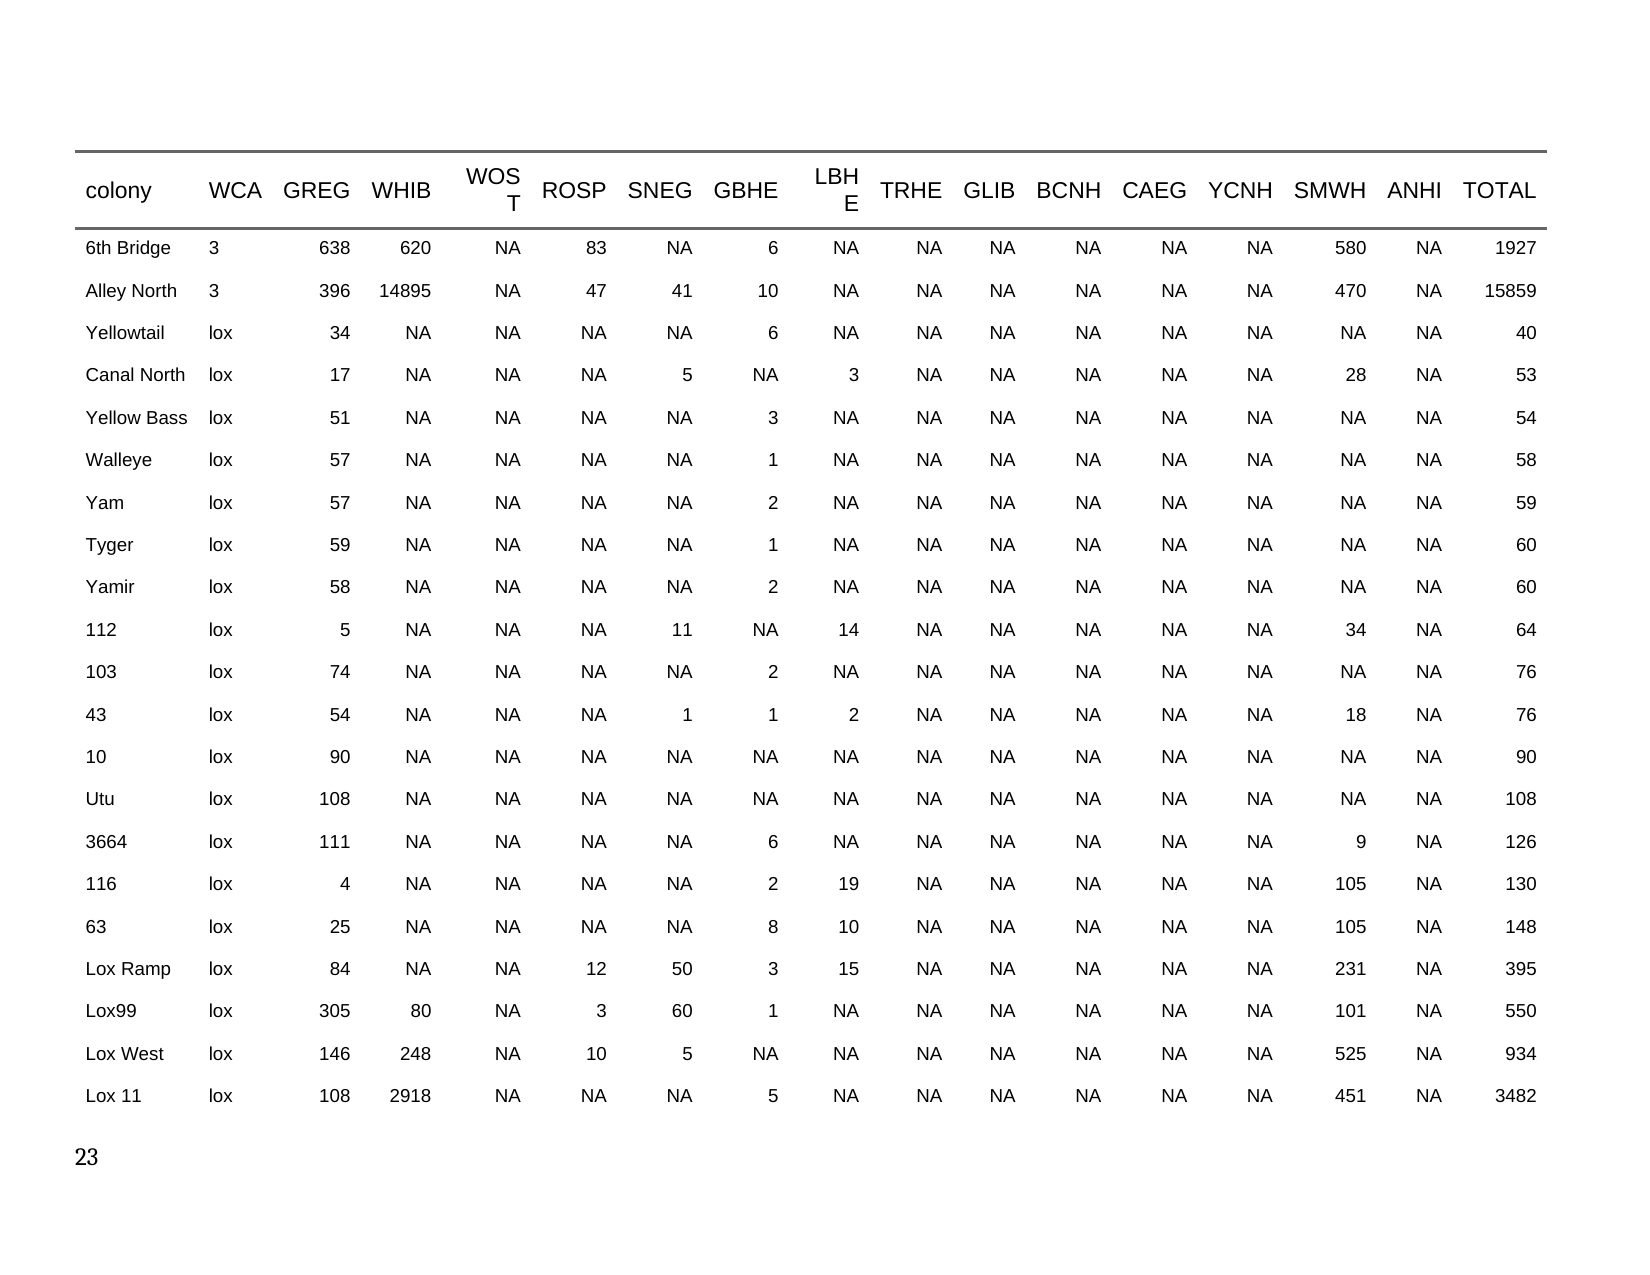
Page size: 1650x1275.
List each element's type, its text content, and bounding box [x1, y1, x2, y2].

table_cell Lox Ramp [75, 948, 198, 990]
table_cell NA [531, 778, 617, 820]
table_cell 103 [75, 651, 198, 693]
table_cell NA [617, 905, 703, 947]
table_cell 101 [1283, 990, 1377, 1032]
table_cell NA [441, 566, 531, 608]
table_cell 90 [272, 735, 361, 778]
table_cell NA [1377, 230, 1452, 269]
table_cell NA [953, 524, 1026, 566]
table_cell NA [531, 396, 617, 439]
table_cell 83 [531, 230, 617, 269]
table_cell NA [953, 1032, 1026, 1074]
table_header ANHI [1377, 153, 1452, 227]
table_cell NA [953, 439, 1026, 481]
table_cell NA [789, 990, 869, 1032]
table_cell NA [869, 1032, 952, 1074]
table_cell NA [953, 990, 1026, 1032]
table_cell 116 [75, 863, 198, 905]
table_cell 305 [272, 990, 361, 1032]
table_cell NA [1026, 566, 1111, 608]
table_cell 28 [1283, 354, 1377, 396]
table_cell NA [617, 566, 703, 608]
table_cell NA [361, 693, 441, 735]
table_cell NA [1026, 311, 1111, 354]
table_cell NA [361, 735, 441, 778]
table_cell NA [1026, 778, 1111, 820]
table_cell NA [531, 439, 617, 481]
table_cell NA [789, 269, 869, 311]
table_cell 43 [75, 693, 198, 735]
table_cell NA [361, 608, 441, 651]
table_cell NA [953, 948, 1026, 990]
table_cell 2 [703, 651, 788, 693]
table_cell NA [617, 820, 703, 863]
table_cell Walleye [75, 439, 198, 481]
table_cell NA [1111, 566, 1197, 608]
table_header LBHE [789, 153, 869, 227]
table_cell NA [1377, 1032, 1452, 1074]
table_cell NA [1111, 269, 1197, 311]
table_cell NA [1197, 863, 1283, 905]
table_cell NA [441, 820, 531, 863]
table_header GREG [272, 153, 361, 227]
table_cell NA [1377, 608, 1452, 651]
table_cell 111 [272, 820, 361, 863]
table_cell lox [198, 1032, 272, 1074]
table_cell NA [1111, 651, 1197, 693]
table_cell 638 [272, 230, 361, 269]
table_cell NA [1197, 481, 1283, 523]
table_cell NA [1026, 439, 1111, 481]
table_cell Yam [75, 481, 198, 523]
table_cell NA [1197, 439, 1283, 481]
table_cell NA [531, 693, 617, 735]
table_header CAEG [1111, 153, 1197, 227]
table_cell NA [869, 990, 952, 1032]
table_cell lox [198, 990, 272, 1032]
table_cell NA [1377, 524, 1452, 566]
table_cell NA [869, 735, 952, 778]
table_cell NA [953, 778, 1026, 820]
table_cell lox [198, 820, 272, 863]
table_cell NA [789, 524, 869, 566]
table_cell NA [1111, 905, 1197, 947]
table_cell NA [617, 735, 703, 778]
table_cell NA [1026, 396, 1111, 439]
table_cell 3 [198, 269, 272, 311]
table_cell NA [1377, 990, 1452, 1032]
table_cell NA [789, 651, 869, 693]
table_cell 5 [703, 1075, 788, 1117]
table_cell 470 [1283, 269, 1377, 311]
table_cell NA [441, 481, 531, 523]
table_cell 105 [1283, 905, 1377, 947]
table_cell 2918 [361, 1075, 441, 1117]
table_header GLIB [953, 153, 1026, 227]
table_cell NA [1283, 735, 1377, 778]
table_cell NA [531, 1075, 617, 1117]
table_cell lox [198, 566, 272, 608]
table_cell lox [198, 651, 272, 693]
table_cell NA [617, 863, 703, 905]
table_cell 1 [617, 693, 703, 735]
table_cell lox [198, 481, 272, 523]
table_cell 84 [272, 948, 361, 990]
table_cell NA [1283, 651, 1377, 693]
table_cell 395 [1452, 948, 1547, 990]
table_cell 108 [1452, 778, 1547, 820]
table_header GBHE [703, 153, 788, 227]
table_cell 396 [272, 269, 361, 311]
table_cell 8 [703, 905, 788, 947]
table_header WCA [198, 153, 272, 227]
table_cell Utu [75, 778, 198, 820]
table_cell NA [1377, 396, 1452, 439]
table_cell NA [531, 608, 617, 651]
table_cell NA [441, 230, 531, 269]
table_cell 5 [617, 1032, 703, 1074]
table_cell Lox West [75, 1032, 198, 1074]
table_cell 126 [1452, 820, 1547, 863]
table_cell lox [198, 524, 272, 566]
table_cell NA [441, 948, 531, 990]
table_cell NA [441, 608, 531, 651]
table_cell NA [361, 311, 441, 354]
table_header WOST [441, 153, 531, 227]
table_cell 3482 [1452, 1075, 1547, 1117]
table_cell 64 [1452, 608, 1547, 651]
table_cell NA [617, 311, 703, 354]
table_cell NA [531, 311, 617, 354]
table_header SMWH [1283, 153, 1377, 227]
table_cell NA [361, 778, 441, 820]
table_cell NA [1111, 439, 1197, 481]
table_cell lox [198, 693, 272, 735]
table_cell NA [1377, 905, 1452, 947]
table_cell 1 [703, 990, 788, 1032]
table_cell 14 [789, 608, 869, 651]
table_cell NA [617, 396, 703, 439]
table_cell NA [953, 608, 1026, 651]
table_cell NA [1026, 948, 1111, 990]
table_cell NA [1197, 566, 1283, 608]
table_cell NA [1026, 651, 1111, 693]
table_cell 54 [1452, 396, 1547, 439]
table_cell 11 [617, 608, 703, 651]
table_cell NA [953, 1075, 1026, 1117]
table_cell 5 [617, 354, 703, 396]
table_cell 6 [703, 311, 788, 354]
table_cell NA [1377, 820, 1452, 863]
table_cell lox [198, 608, 272, 651]
table_cell NA [1377, 311, 1452, 354]
table_cell NA [531, 735, 617, 778]
table_cell 108 [272, 1075, 361, 1117]
table_cell NA [1377, 439, 1452, 481]
table_cell NA [1111, 481, 1197, 523]
table_cell 6 [703, 230, 788, 269]
table_cell NA [869, 269, 952, 311]
table_cell NA [1026, 693, 1111, 735]
table_cell NA [441, 863, 531, 905]
table_header WHIB [361, 153, 441, 227]
table_cell 59 [272, 524, 361, 566]
table_cell NA [953, 820, 1026, 863]
table_cell NA [531, 863, 617, 905]
table_cell Lox 11 [75, 1075, 198, 1117]
table_cell Yellowtail [75, 311, 198, 354]
table_cell Yamir [75, 566, 198, 608]
table_cell 47 [531, 269, 617, 311]
table_cell 40 [1452, 311, 1547, 354]
table_cell 14895 [361, 269, 441, 311]
table_cell 2 [703, 481, 788, 523]
table_cell 1 [703, 693, 788, 735]
table_header YCNH [1197, 153, 1283, 227]
table_cell lox [198, 311, 272, 354]
table_cell NA [1377, 566, 1452, 608]
table_cell NA [1197, 1032, 1283, 1074]
table_cell NA [953, 905, 1026, 947]
table_cell NA [441, 1032, 531, 1074]
table_cell NA [361, 481, 441, 523]
table_cell NA [1197, 1075, 1283, 1117]
table_cell NA [441, 524, 531, 566]
table_cell NA [1377, 948, 1452, 990]
table_cell NA [1111, 608, 1197, 651]
table_cell 60 [1452, 524, 1547, 566]
table_cell NA [1283, 396, 1377, 439]
table_cell NA [531, 524, 617, 566]
table_cell NA [1026, 481, 1111, 523]
table_cell 25 [272, 905, 361, 947]
table_cell 620 [361, 230, 441, 269]
table_cell NA [1026, 230, 1111, 269]
table_cell NA [617, 778, 703, 820]
table_cell NA [869, 311, 952, 354]
table_cell 6 [703, 820, 788, 863]
table_cell 18 [1283, 693, 1377, 735]
table_cell 3 [703, 948, 788, 990]
table_cell NA [1026, 820, 1111, 863]
table_cell NA [441, 735, 531, 778]
table_header TRHE [869, 153, 952, 227]
table_cell 934 [1452, 1032, 1547, 1074]
table_cell NA [441, 905, 531, 947]
table_cell 17 [272, 354, 361, 396]
table_cell NA [1283, 439, 1377, 481]
table_cell NA [869, 439, 952, 481]
table_cell 76 [1452, 651, 1547, 693]
table_cell Tyger [75, 524, 198, 566]
table_cell NA [1197, 778, 1283, 820]
table_cell 19 [789, 863, 869, 905]
table_cell NA [869, 693, 952, 735]
table_cell NA [789, 1075, 869, 1117]
table_cell NA [1283, 311, 1377, 354]
table_cell 60 [617, 990, 703, 1032]
table_cell NA [361, 524, 441, 566]
table_cell NA [617, 481, 703, 523]
table_cell 2 [703, 863, 788, 905]
table_cell 10 [789, 905, 869, 947]
table_cell NA [361, 948, 441, 990]
table_cell 10 [531, 1032, 617, 1074]
table_cell NA [1111, 948, 1197, 990]
table_cell NA [953, 269, 1026, 311]
table_cell NA [953, 396, 1026, 439]
table_cell lox [198, 948, 272, 990]
table_cell NA [1377, 778, 1452, 820]
table_cell NA [869, 396, 952, 439]
table_cell 3664 [75, 820, 198, 863]
table_cell 3 [198, 230, 272, 269]
table_cell 60 [1452, 566, 1547, 608]
table_cell NA [1197, 311, 1283, 354]
table_cell NA [1197, 735, 1283, 778]
table_cell 50 [617, 948, 703, 990]
table_cell 15859 [1452, 269, 1547, 311]
table_cell NA [617, 524, 703, 566]
table_cell NA [361, 566, 441, 608]
table_cell 53 [1452, 354, 1547, 396]
table_cell 15 [789, 948, 869, 990]
table_cell NA [953, 863, 1026, 905]
table_cell NA [869, 820, 952, 863]
table_cell 146 [272, 1032, 361, 1074]
table_cell NA [789, 230, 869, 269]
table_cell NA [703, 354, 788, 396]
table_cell NA [531, 354, 617, 396]
table_cell NA [1111, 311, 1197, 354]
table_cell 34 [272, 311, 361, 354]
table_cell NA [1377, 354, 1452, 396]
table_cell 57 [272, 439, 361, 481]
table_cell lox [198, 439, 272, 481]
table_cell 3 [703, 396, 788, 439]
table_cell NA [789, 778, 869, 820]
table_cell 105 [1283, 863, 1377, 905]
table_cell 130 [1452, 863, 1547, 905]
table_cell 76 [1452, 693, 1547, 735]
table_cell NA [361, 651, 441, 693]
table_cell NA [441, 990, 531, 1032]
table_cell 6th Bridge [75, 230, 198, 269]
table_cell NA [1197, 396, 1283, 439]
table_cell 1927 [1452, 230, 1547, 269]
table_cell Canal North [75, 354, 198, 396]
table_cell NA [789, 439, 869, 481]
table_cell NA [441, 778, 531, 820]
table_cell NA [441, 311, 531, 354]
table_cell lox [198, 735, 272, 778]
table_cell NA [1111, 990, 1197, 1032]
table_cell NA [1377, 1075, 1452, 1117]
table_cell NA [1197, 230, 1283, 269]
table_cell NA [441, 651, 531, 693]
table_cell 1 [703, 524, 788, 566]
table_cell NA [1026, 1032, 1111, 1074]
table_cell NA [789, 566, 869, 608]
table_cell NA [953, 230, 1026, 269]
table_cell NA [617, 1075, 703, 1117]
table_cell 550 [1452, 990, 1547, 1032]
table_cell NA [1197, 524, 1283, 566]
table_cell NA [1111, 820, 1197, 863]
table_cell NA [361, 396, 441, 439]
table_cell 231 [1283, 948, 1377, 990]
table_cell NA [531, 905, 617, 947]
table_cell NA [1111, 863, 1197, 905]
table_cell 54 [272, 693, 361, 735]
table_header ROSP [531, 153, 617, 227]
table_cell NA [869, 566, 952, 608]
table_cell NA [869, 230, 952, 269]
table_cell 41 [617, 269, 703, 311]
table_cell 80 [361, 990, 441, 1032]
table_cell 3 [531, 990, 617, 1032]
table_cell NA [1026, 863, 1111, 905]
table_cell NA [1197, 820, 1283, 863]
table_header TOTAL [1452, 153, 1547, 227]
table_cell NA [1283, 524, 1377, 566]
table_cell lox [198, 1075, 272, 1117]
table_cell NA [361, 820, 441, 863]
table_cell 57 [272, 481, 361, 523]
table_cell NA [789, 820, 869, 863]
table_cell 58 [1452, 439, 1547, 481]
table_cell 10 [703, 269, 788, 311]
table_cell NA [953, 481, 1026, 523]
table_cell NA [531, 820, 617, 863]
table_cell NA [1111, 1032, 1197, 1074]
table_cell NA [361, 905, 441, 947]
table_cell NA [1111, 396, 1197, 439]
table_cell NA [1197, 693, 1283, 735]
table_cell NA [1111, 735, 1197, 778]
table_cell NA [1197, 905, 1283, 947]
table_cell NA [617, 230, 703, 269]
table_cell NA [1111, 693, 1197, 735]
table_cell NA [361, 354, 441, 396]
table_cell NA [789, 396, 869, 439]
table_cell NA [1377, 481, 1452, 523]
table_cell 108 [272, 778, 361, 820]
table_cell NA [441, 439, 531, 481]
table_cell 4 [272, 863, 361, 905]
table_cell NA [1197, 608, 1283, 651]
table_cell NA [869, 905, 952, 947]
table_cell NA [531, 566, 617, 608]
table_cell NA [1197, 990, 1283, 1032]
table_cell NA [869, 863, 952, 905]
table_cell NA [1283, 481, 1377, 523]
table_cell 12 [531, 948, 617, 990]
table_cell NA [953, 693, 1026, 735]
table_cell NA [531, 481, 617, 523]
table_cell NA [1026, 990, 1111, 1032]
table_cell NA [1026, 608, 1111, 651]
table_cell 2 [789, 693, 869, 735]
table_cell Lox99 [75, 990, 198, 1032]
table_cell NA [869, 481, 952, 523]
table_cell 59 [1452, 481, 1547, 523]
table_cell NA [441, 269, 531, 311]
table_cell 51 [272, 396, 361, 439]
table_cell NA [1111, 524, 1197, 566]
table_cell NA [531, 651, 617, 693]
table_cell 10 [75, 735, 198, 778]
table_cell 5 [272, 608, 361, 651]
table_cell NA [1377, 735, 1452, 778]
table_cell NA [789, 481, 869, 523]
table_cell lox [198, 863, 272, 905]
table_cell 580 [1283, 230, 1377, 269]
table_cell 112 [75, 608, 198, 651]
table_cell NA [953, 354, 1026, 396]
table_cell NA [789, 311, 869, 354]
table_cell NA [1197, 354, 1283, 396]
table_cell Alley North [75, 269, 198, 311]
table_cell 63 [75, 905, 198, 947]
table_cell NA [869, 651, 952, 693]
table_cell NA [1377, 269, 1452, 311]
table_cell 248 [361, 1032, 441, 1074]
table_cell NA [1283, 566, 1377, 608]
table_cell NA [1197, 948, 1283, 990]
table_cell NA [1026, 735, 1111, 778]
table_cell Yellow Bass [75, 396, 198, 439]
table_cell NA [703, 778, 788, 820]
table_cell lox [198, 396, 272, 439]
table_cell NA [1111, 1075, 1197, 1117]
table_cell NA [441, 693, 531, 735]
table_cell NA [703, 735, 788, 778]
table_cell NA [1026, 269, 1111, 311]
table_cell lox [198, 354, 272, 396]
table_cell NA [1377, 651, 1452, 693]
table_cell NA [1197, 651, 1283, 693]
table_cell NA [441, 396, 531, 439]
table_cell 2 [703, 566, 788, 608]
table_cell NA [953, 566, 1026, 608]
table_cell NA [869, 524, 952, 566]
table_cell 34 [1283, 608, 1377, 651]
table_cell NA [1026, 905, 1111, 947]
table_cell NA [869, 948, 952, 990]
table_cell NA [869, 778, 952, 820]
table_cell 58 [272, 566, 361, 608]
table_header colony [75, 153, 198, 227]
table_cell lox [198, 905, 272, 947]
table_cell NA [361, 863, 441, 905]
table_cell 451 [1283, 1075, 1377, 1117]
table_cell NA [617, 651, 703, 693]
table_cell 525 [1283, 1032, 1377, 1074]
table_cell NA [1197, 269, 1283, 311]
table_cell 74 [272, 651, 361, 693]
table_cell NA [1377, 693, 1452, 735]
table_header SNEG [617, 153, 703, 227]
table_cell NA [1026, 524, 1111, 566]
table_cell NA [869, 1075, 952, 1117]
table_cell NA [703, 608, 788, 651]
table_cell NA [441, 1075, 531, 1117]
table_cell NA [361, 439, 441, 481]
table_cell NA [617, 439, 703, 481]
table_cell 9 [1283, 820, 1377, 863]
table_cell NA [1026, 1075, 1111, 1117]
table_cell NA [953, 735, 1026, 778]
table_cell NA [441, 354, 531, 396]
table_cell NA [703, 1032, 788, 1074]
table_cell NA [789, 735, 869, 778]
table_cell NA [1377, 863, 1452, 905]
table_cell NA [789, 1032, 869, 1074]
table_cell NA [869, 608, 952, 651]
table_cell 148 [1452, 905, 1547, 947]
table_cell NA [1283, 778, 1377, 820]
table_cell NA [1111, 354, 1197, 396]
table_cell NA [953, 651, 1026, 693]
table_cell lox [198, 778, 272, 820]
table_cell 1 [703, 439, 788, 481]
table_cell NA [953, 311, 1026, 354]
table_cell NA [1026, 354, 1111, 396]
table_cell NA [1111, 778, 1197, 820]
table_cell NA [1111, 230, 1197, 269]
table_header BCNH [1026, 153, 1111, 227]
table_cell 90 [1452, 735, 1547, 778]
table_cell NA [869, 354, 952, 396]
table_cell 3 [789, 354, 869, 396]
